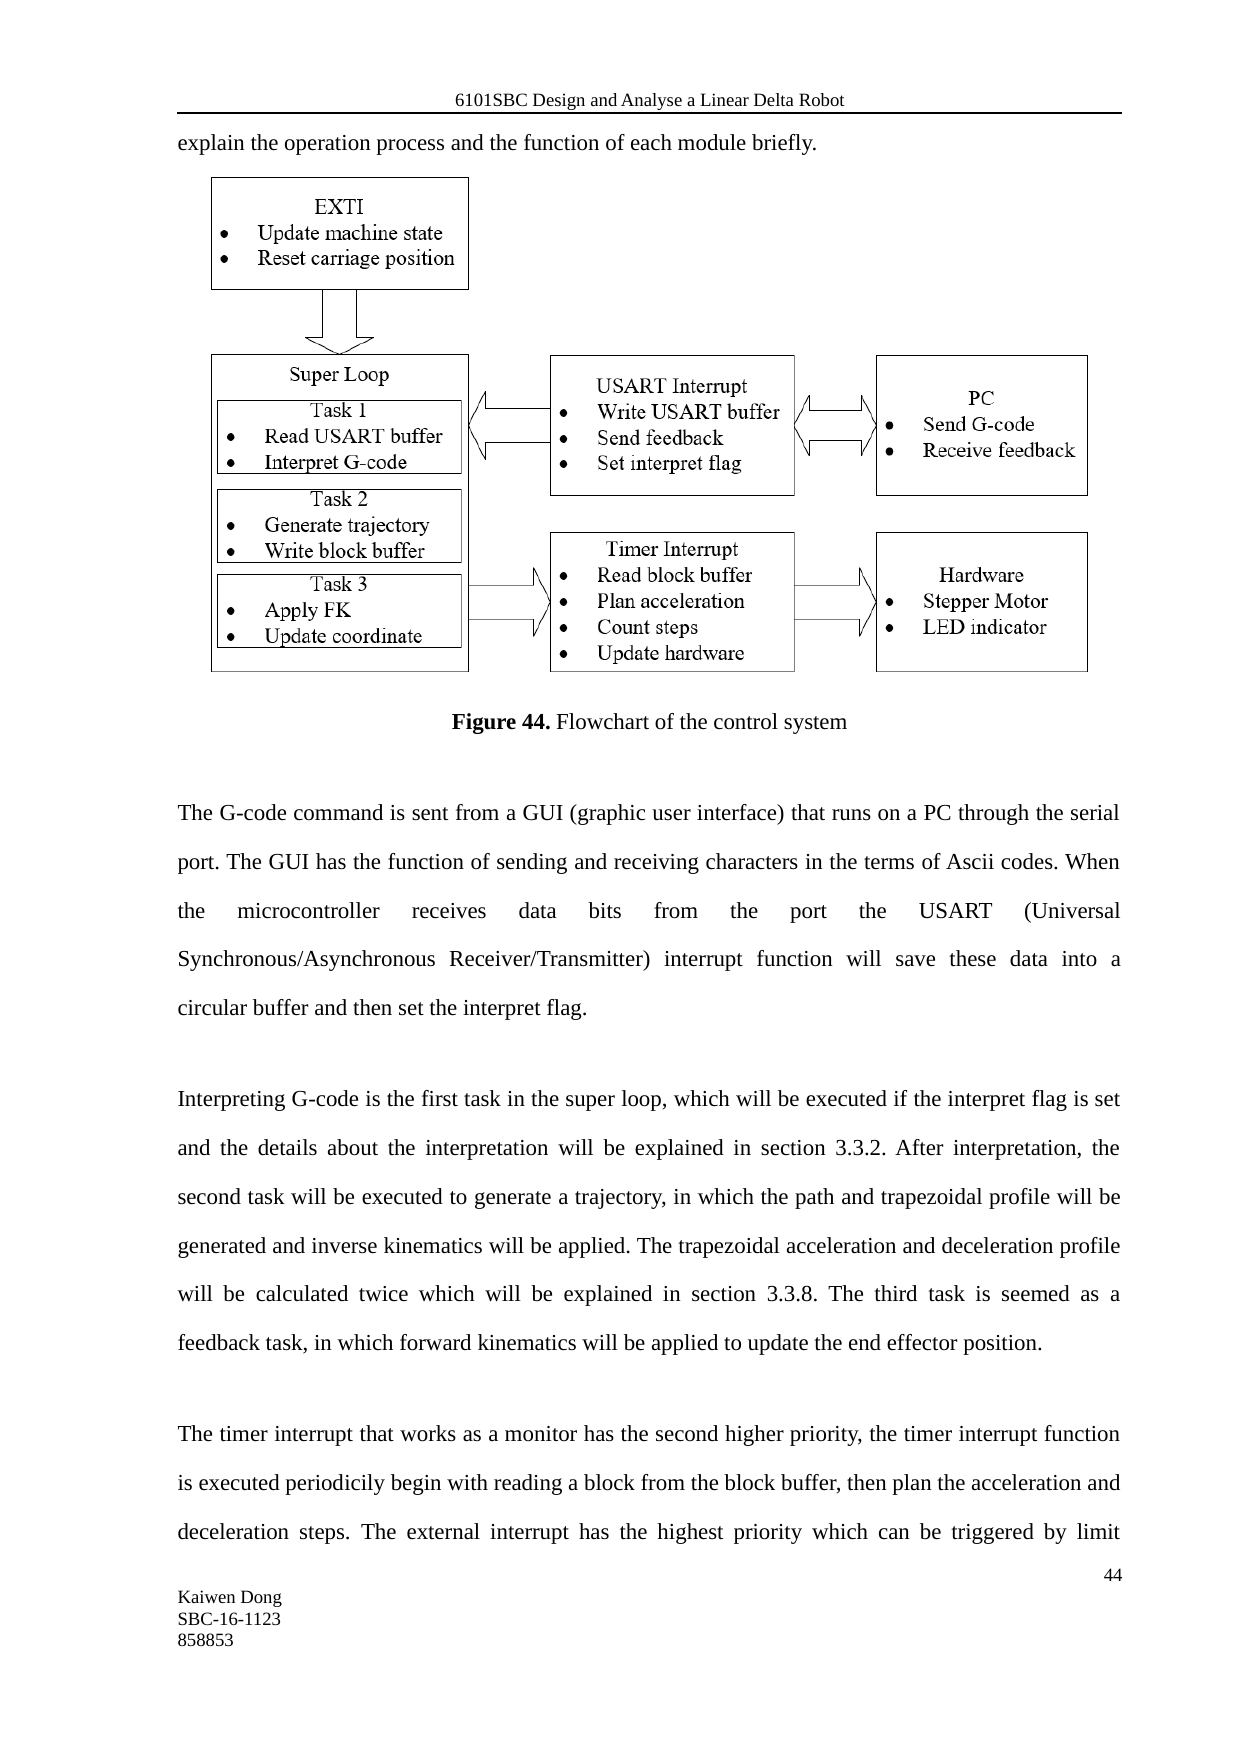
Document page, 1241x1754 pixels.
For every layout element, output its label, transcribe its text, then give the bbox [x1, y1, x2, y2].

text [177, 1417, 1122, 1547]
picture [206, 171, 1093, 680]
text The G-code command is sent from a GUI (graphic user interface) that runs on a PC through the serial port. The GUI has the function of sending and receiving characters in the terms of Ascii codes. When the microcontroller receives data bits from the port the USART (Universal Synchronous/Asynchronous Receiver/Transmitter) interrupt function will save these data into a circular buffer and then set the interpret flag. [177, 796, 1122, 1024]
text Figure 44. Flowchart of the control system [177, 705, 1122, 737]
text Interpreting G-code is the first task in the super loop, which will be executed if the interpret flag is set and the details about the interpretation will be explained in section 3.3.2. After interpretation, the second task will be executed to generate a trajectory, in which the path and trapezoidal profile will be generated and inverse kinematics will be applied. The trapezoidal acceleration and deceleration profile will be calculated twice which will be explained in section 3.3.8. The third task is seemed as a feedback task, in which forward kinematics will be applied to update the end effector position. [177, 1082, 1122, 1359]
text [177, 126, 1122, 159]
